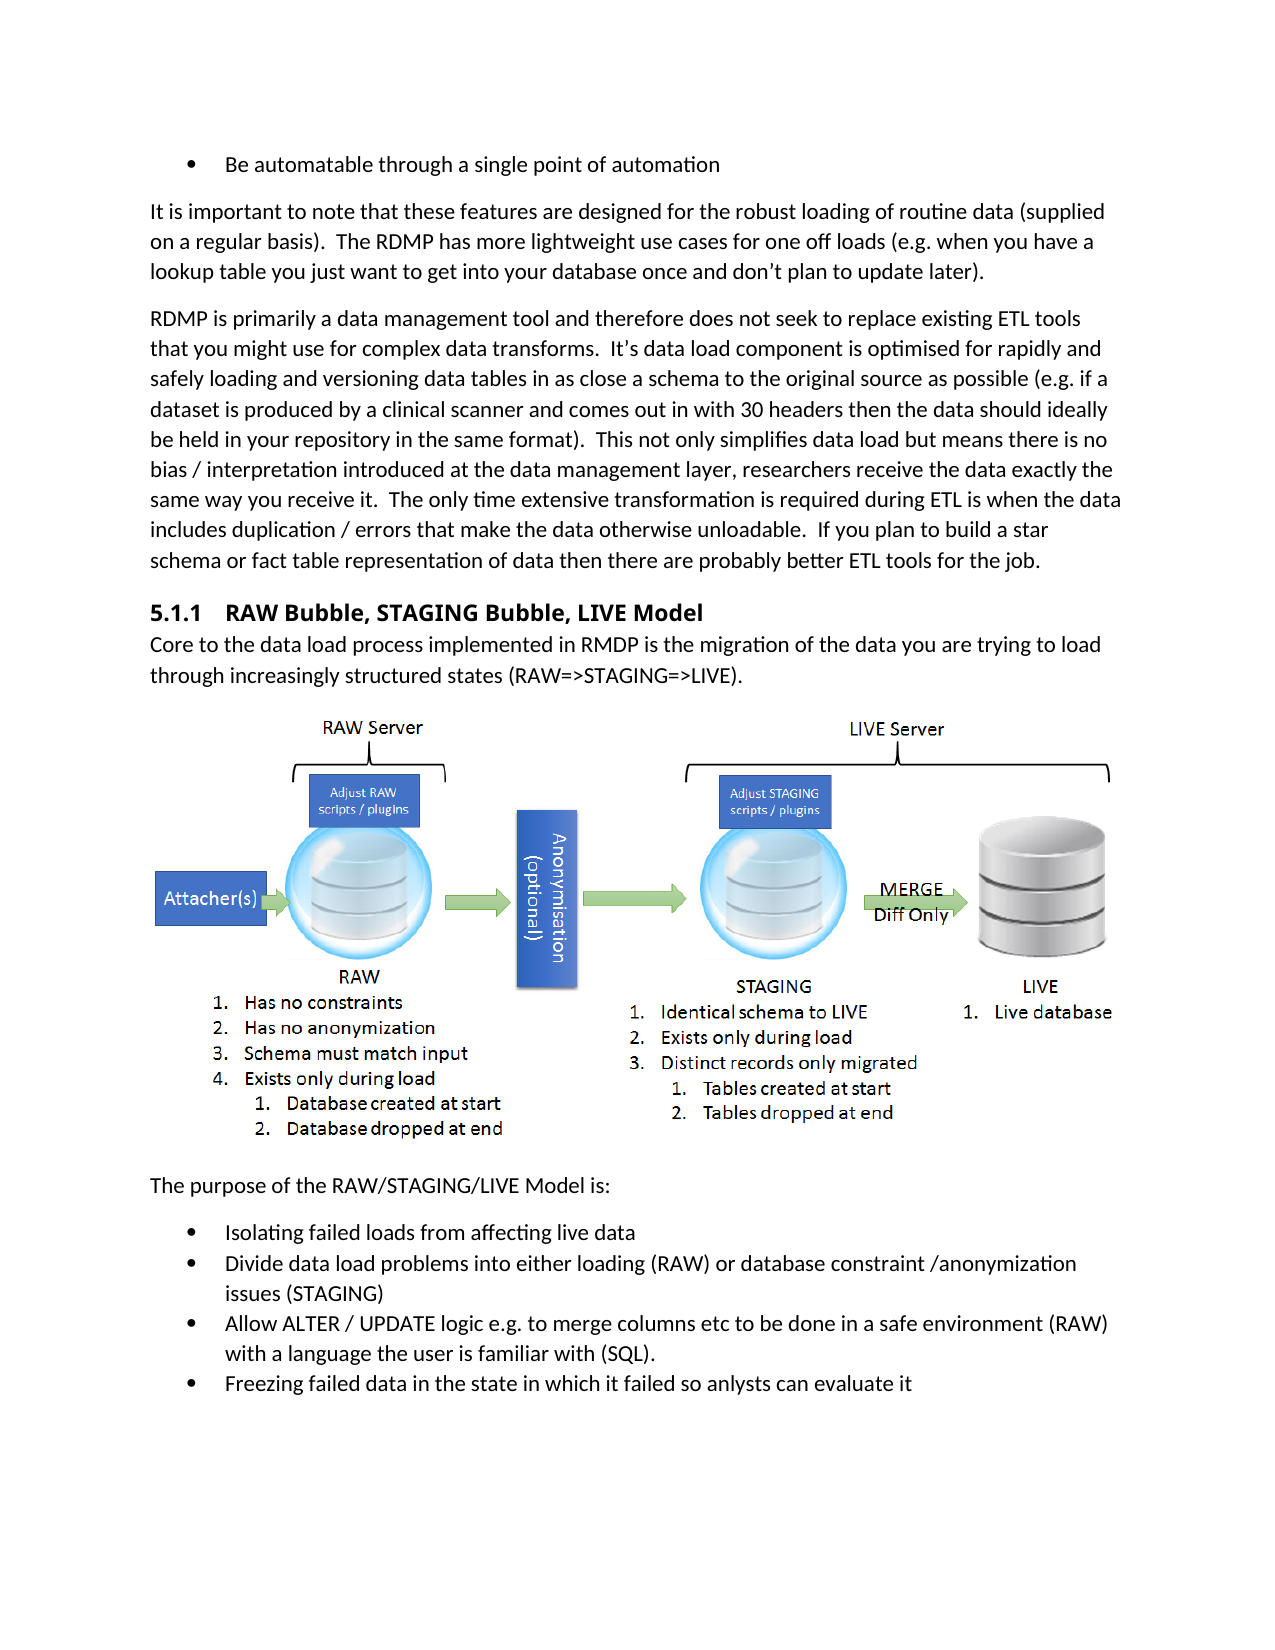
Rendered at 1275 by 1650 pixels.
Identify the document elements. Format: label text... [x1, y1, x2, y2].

list Divide data load problems into either loading (RAW) or database constraint /anonymization issues (STAGING) [187, 1249, 1125, 1307]
list Isolating failed loads from affecting live data [187, 1218, 1125, 1247]
picture [150, 707, 1125, 1153]
subtitle RAW Bubble, STAGING Bubble, LIVE Model [150, 597, 1125, 628]
text It is important to note that these features are designed for the robust loading of routine data (supplied on a regular basis). The RDMP has more lightweight use cases for one off loads (e.g. when you have a lookup table you just want to get into your database once and don’t plan to update later). [150, 197, 1125, 285]
list Allow ALTER / UPDATE logic e.g. to merge columns etc to be done in a safe environment (RAW) with a language the user is familiar with (SQL). [187, 1309, 1125, 1367]
list Freezing failed data in the state in which it failed so anlysts can evaluate it [187, 1369, 1125, 1398]
text Core to the data load process implemented in RMDP is the migration of the data you are trying to load through increasingly structured states (RAW=>STAGING=>LIVE). [150, 631, 1125, 689]
list Be automatable through a single point of automation [187, 150, 1125, 178]
text RDMP is primarily a data management tool and therefore does not seek to replace existing ETL tools that you might use for complex data transforms. It’s data load component is optimised for rapidly and safely loading and versioning data tables in as close a schema to the original source as possible (e.g. if a dataset is produced by a clinical scanner and comes out in with 30 headers then the data should ideally be held in your repository in the same format). This not only simplifies data load but means there is no bias / interpretation introduced at the data management layer, researchers receive the data exactly the same way you receive it. The only time extensive transformation is required during ETL is when the data includes duplication / errors that make the data otherwise unloadable. If you plan to build a star schema or fact table representation of data then there are probably better ETL tools for the job. [150, 304, 1125, 574]
text The purpose of the RAW/STAGING/LIVE Model is: [150, 1172, 1125, 1200]
